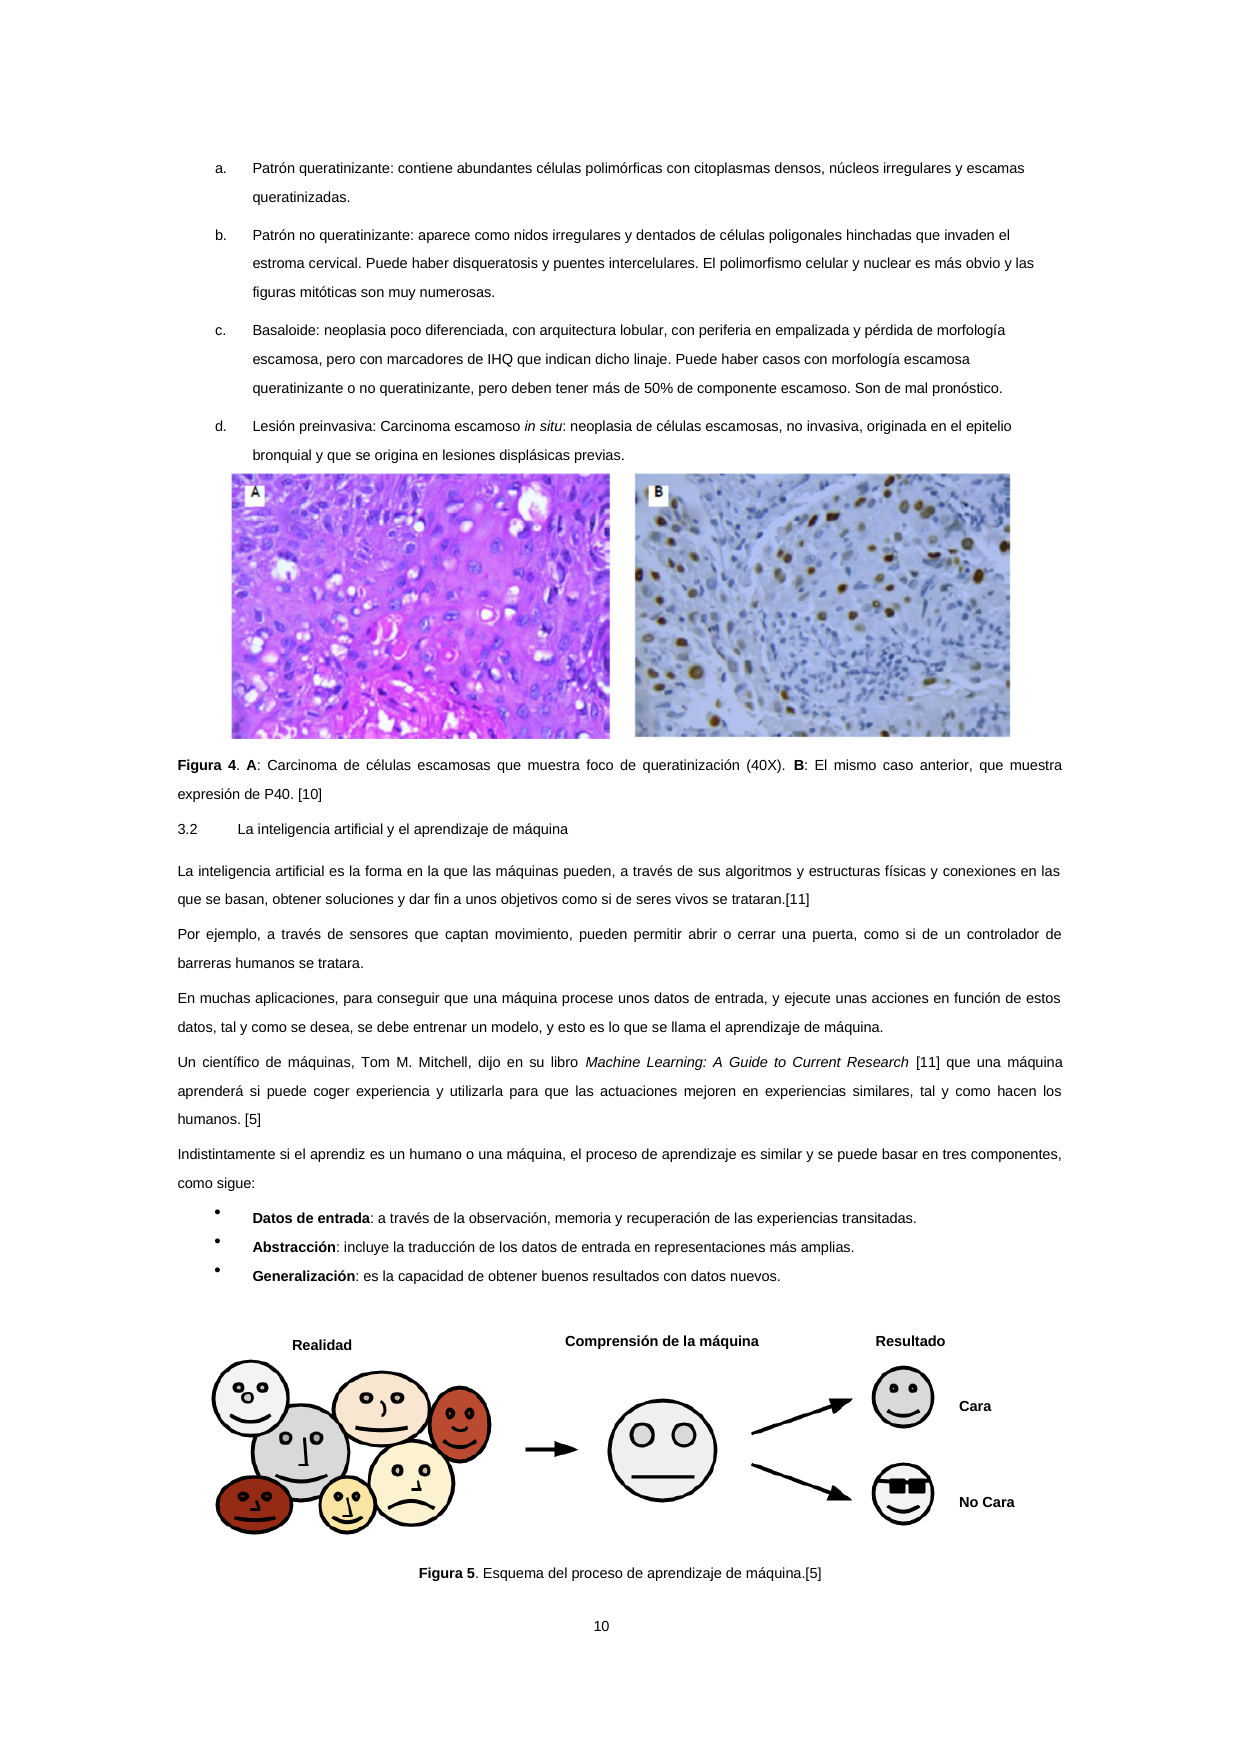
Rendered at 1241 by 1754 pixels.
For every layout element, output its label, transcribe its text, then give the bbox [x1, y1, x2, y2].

text Indistintamente si el aprendiz es un humano o una máquina, el proceso de aprendizaje es similar y se puede basar en tres componentes, como sigue: [177, 1134, 1063, 1192]
text Por ejemplo, a través de sensores que captan movimiento, pueden permitir abrir o cerrar una puerta, como si de un controlador de barreras humanos se tratara. [177, 914, 1063, 972]
list Patrón no queratinizante: aparece como nidos irregulares y dentados de células poligonales hinchadas que invaden el estroma cervical. Puede haber disqueratosis y puentes intercelulares. El polimorfismo celular y nuclear es más obvio y las figuras mitóticas son muy numerosas. [215, 214, 1063, 301]
list Abstracción: incluye la traducción de los datos de entrada en representaciones más amplias. [215, 1227, 1063, 1256]
list Generalización: es la capacidad de obtener buenos resultados con datos nuevos. [215, 1256, 1063, 1284]
picture [229, 472, 1011, 739]
text Un científico de máquinas, Tom M. Mitchell, dijo en su libro Machine Learning: A Guide to Current Research [11] que una máquina aprenderá si puede coger experiencia y utilizarla para que las actuaciones mejoren en experiencias similares, tal y como hacen los humanos. [5] [177, 1042, 1063, 1128]
list Lesión preinvasiva: Carcinoma escamoso in situ: neoplasia de células escamosas, no invasiva, originada en el epitelio bronquial y que se origina en lesiones displásicas previas. [215, 406, 1063, 463]
subtitle La inteligencia artificial y el aprendizaje de máquina [177, 809, 1063, 838]
picture [202, 1290, 1088, 1547]
text La inteligencia artificial es la forma en la que las máquinas pueden, a través de sus algoritmos y estructuras físicas y conexiones en las que se basan, obtener soluciones y dar fin a unos objetivos como si de seres vivos se trataran.[11] [177, 850, 1063, 908]
list Patrón queratinizante: contiene abundantes células polimórficas con citoplasmas densos, núcleos irregulares y escamas queratinizadas. [215, 148, 1063, 205]
list Basaloide: neoplasia poco diferenciada, con arquitectura lobular, con periferia en empalizada y pérdida de morfología escamosa, pero con marcadores de IHQ que indican dicho linaje. Puede haber casos con morfología escamosa queratinizante o no queratinizante, pero deben tener más de 50% de componente escamoso. Son de mal pronóstico. [215, 310, 1063, 396]
text Figura 5. Esquema del proceso de aprendizaje de máquina.[5] [177, 1553, 1063, 1582]
text En muchas aplicaciones, para conseguir que una máquina procese unos datos de entrada, y ejecute unas acciones en función de estos datos, tal y como se desea, se debe entrenar un modelo, y esto es lo que se llama el aprendizaje de máquina. [177, 978, 1063, 1035]
text Figura 4. A: Carcinoma de células escamosas que muestra foco de queratinización (40X). B: El mismo caso anterior, que muestra expresión de P40. [10] [177, 745, 1063, 803]
list Datos de entrada: a través de la observación, memoria y recuperación de las experiencias transitadas. [215, 1198, 1063, 1227]
